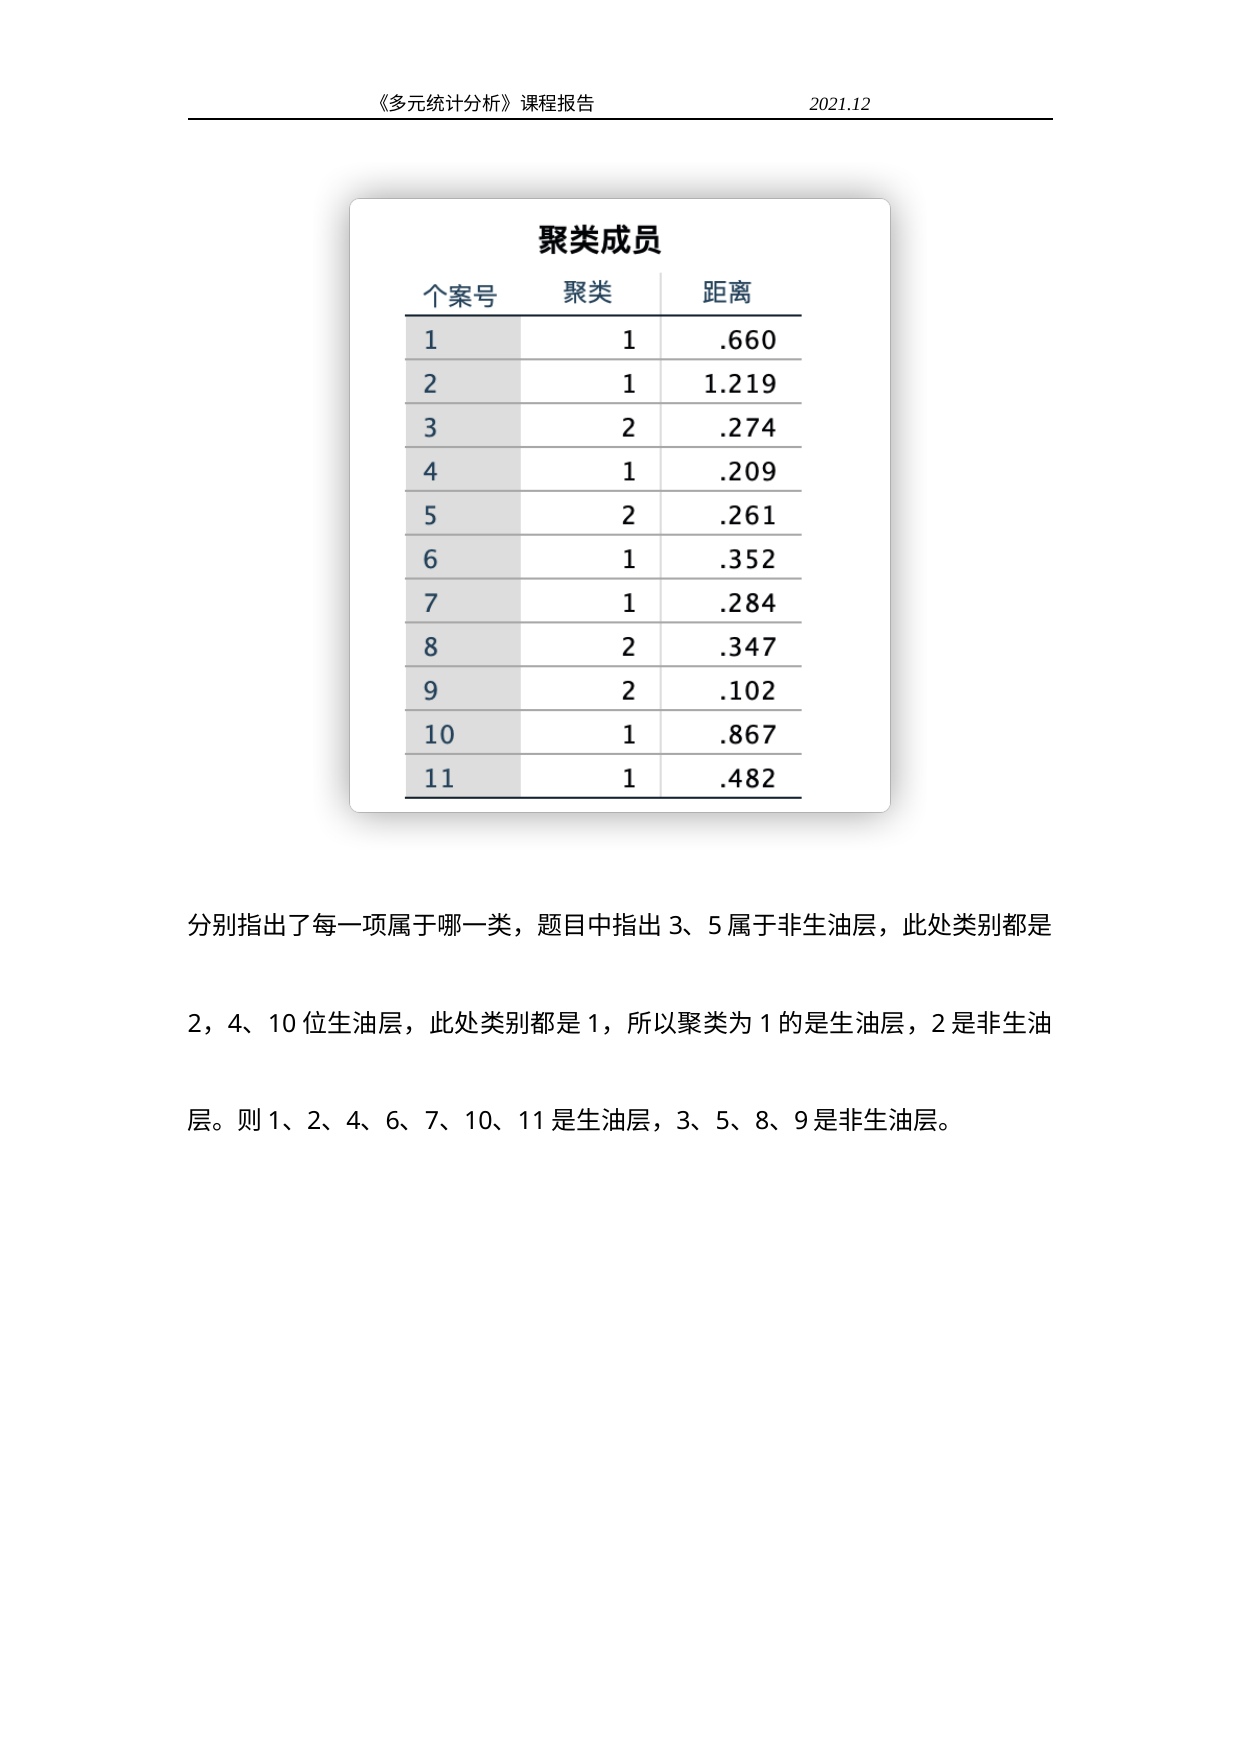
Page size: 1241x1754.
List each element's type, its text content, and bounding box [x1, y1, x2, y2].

text 分别指出了每一项属于哪一类，题目中指出3、5属于非生油层，此处类别都是2，4、10位生油层，此处类别都是1，所以聚类为1的是生油层，2是非生油层。则1、2、4、6、7、10、11是生油层，3、5、8、9是非生油层。 [187, 891, 1053, 1151]
picture [312, 162, 928, 850]
